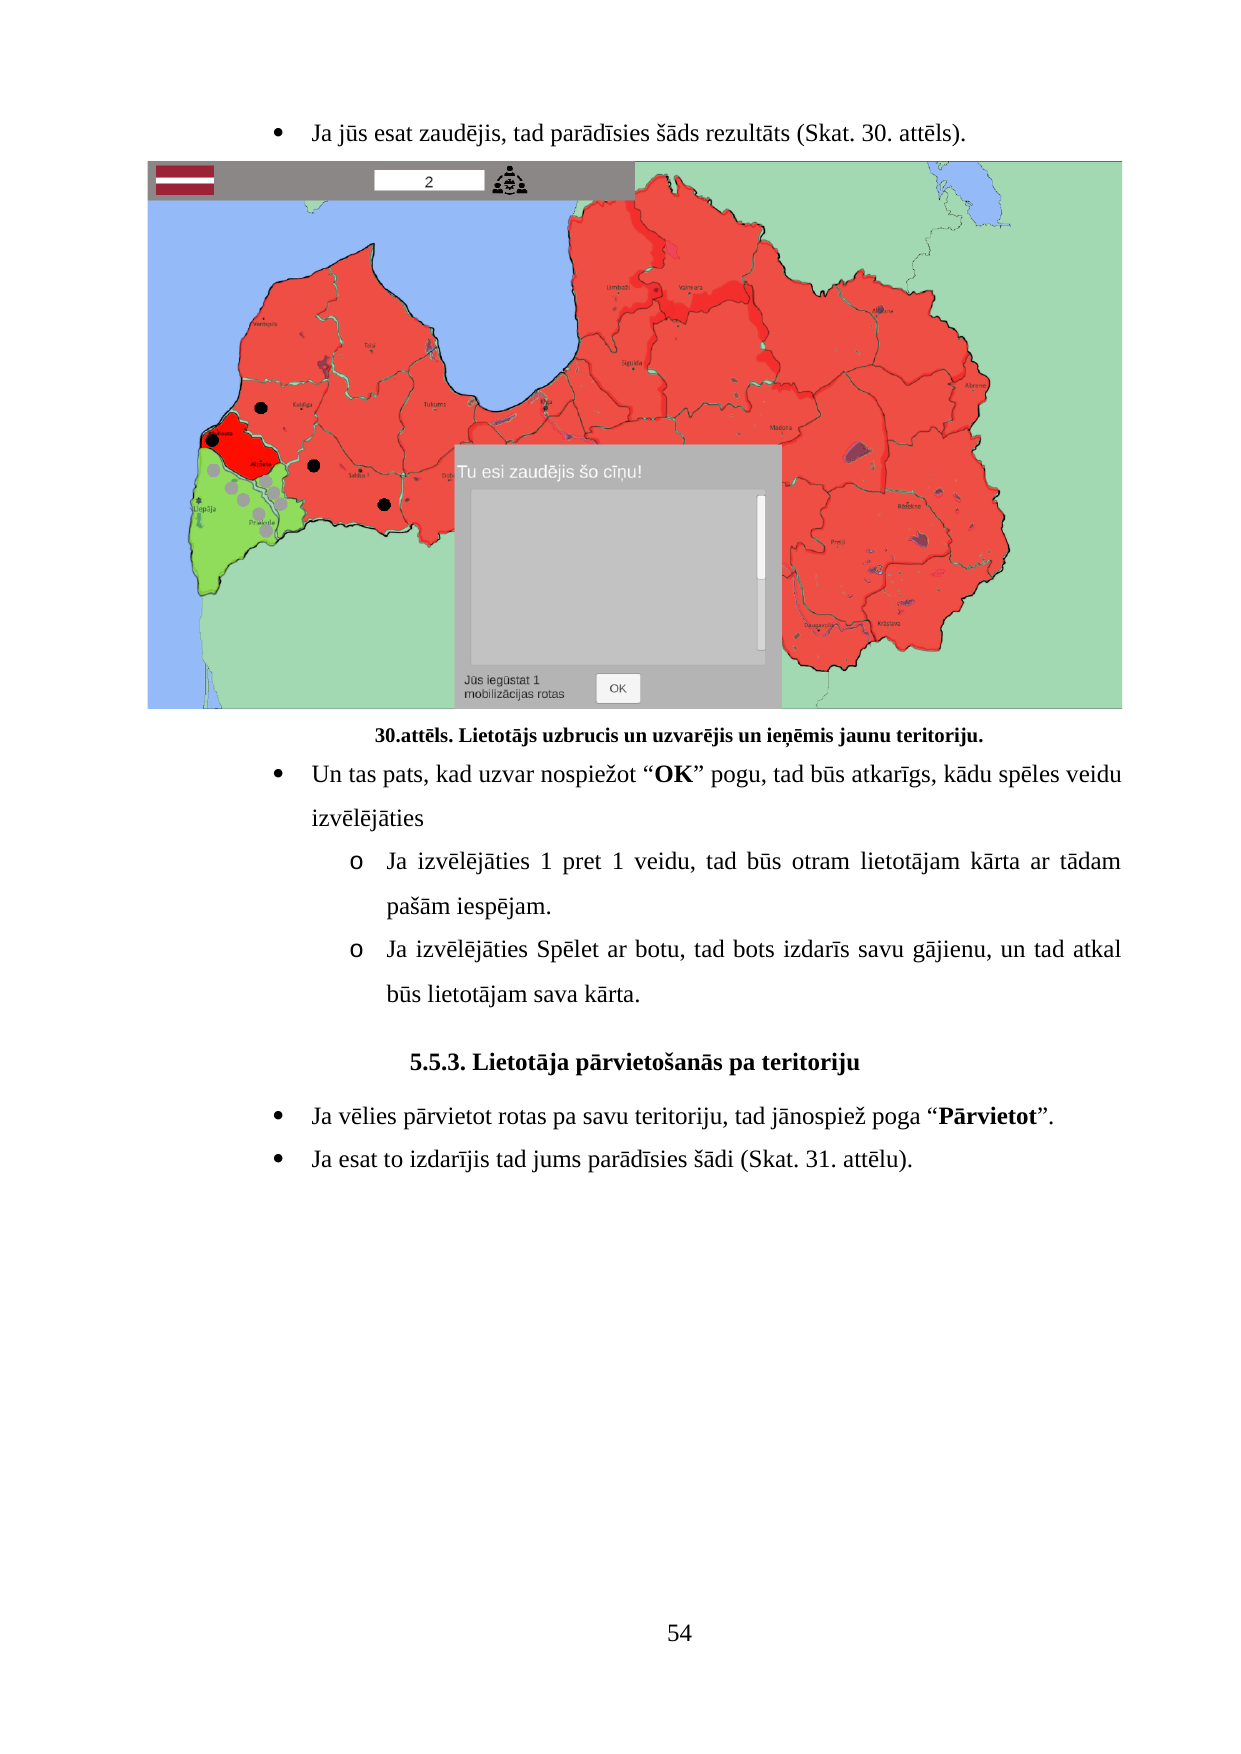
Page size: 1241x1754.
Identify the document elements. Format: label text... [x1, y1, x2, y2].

list Ja jūs esat zaudējis, tad parādīsies šāds rezultāts (Skat. 30. attēls). [274, 118, 1122, 147]
list Ja izvēlējāties 1 pret 1 veidu, tad būs otram lietotājam kārta ar tādam pašām iespējam. [349, 846, 1122, 920]
list Un tas pats, kad uzvar nospiežot “OK” pogu, tad būs atkarīgs, kādu spēles veidu izvēlējāties [274, 759, 1122, 831]
list Ja izvēlējāties Spēlet ar botu, tad bots izdarīs savu gājienu, un tad atkal būs lietotājam sava kārta. [349, 934, 1122, 1008]
text 30.attēls. Lietotājs uzbrucis un uzvarējis un ieņēmis jaunu teritoriju. [148, 723, 1122, 747]
list Ja esat to izdarījis tad jums parādīsies šādi (Skat. 31. attēlu). [274, 1144, 1122, 1173]
subtitle 5.5.3. Lietotāja pārvietošanās pa teritoriju [148, 1047, 1122, 1076]
list Ja vēlies pārvietot rotas pa savu teritoriju, tad jānospiež poga “Pārvietot”. [274, 1101, 1122, 1130]
picture [147, 161, 1123, 709]
